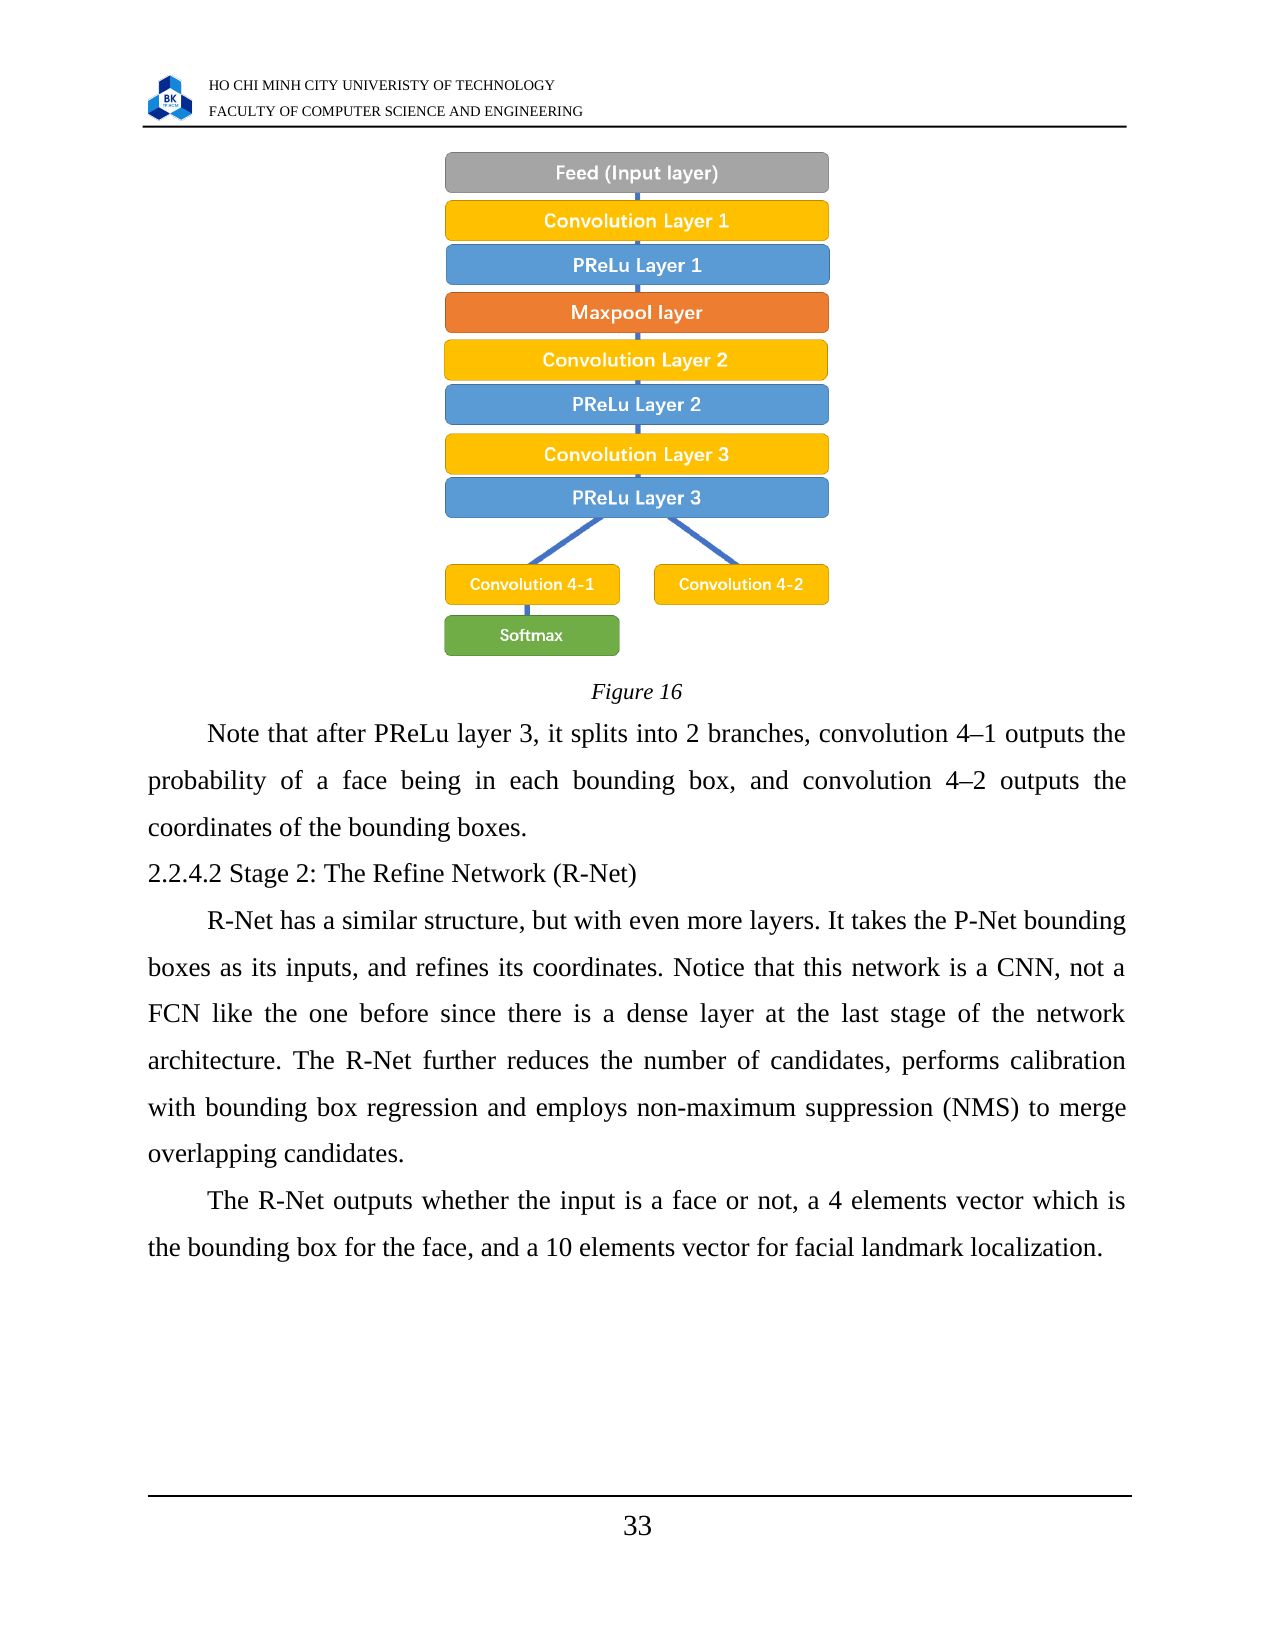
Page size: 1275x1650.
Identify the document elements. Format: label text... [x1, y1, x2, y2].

picture [147, 75, 193, 121]
subtitle 2.2.4.2 Stage 2: The Refine Network (R-Net) [148, 857, 1127, 889]
text Figure 16 [148, 678, 1127, 704]
text The R-Net outputs whether the input is a face or not, a 4 elements vector which is the bounding box for the face, and a 10 elements vector for facial landmark localization. [148, 1184, 1127, 1262]
picture [440, 147, 835, 662]
text R-Net has a similar structure, but with even more layers. It takes the P-Net bounding boxes as its inputs, and refines its coordinates. Notice that this network is a CNN, not a FCN like the one before since there is a dense layer at the last stage of the network architecture. The R-Net further reduces the number of candidates, performs calibration with bounding box regression and employs non-maximum suppression (NMS) to merge overlapping candidates. [148, 904, 1127, 1169]
text Note that after PReLu layer 3, it splits into 2 branches, convolution 4–1 outputs the probability of a face being in each bounding box, and convolution 4–2 outputs the coordinates of the bounding boxes. [148, 717, 1127, 842]
